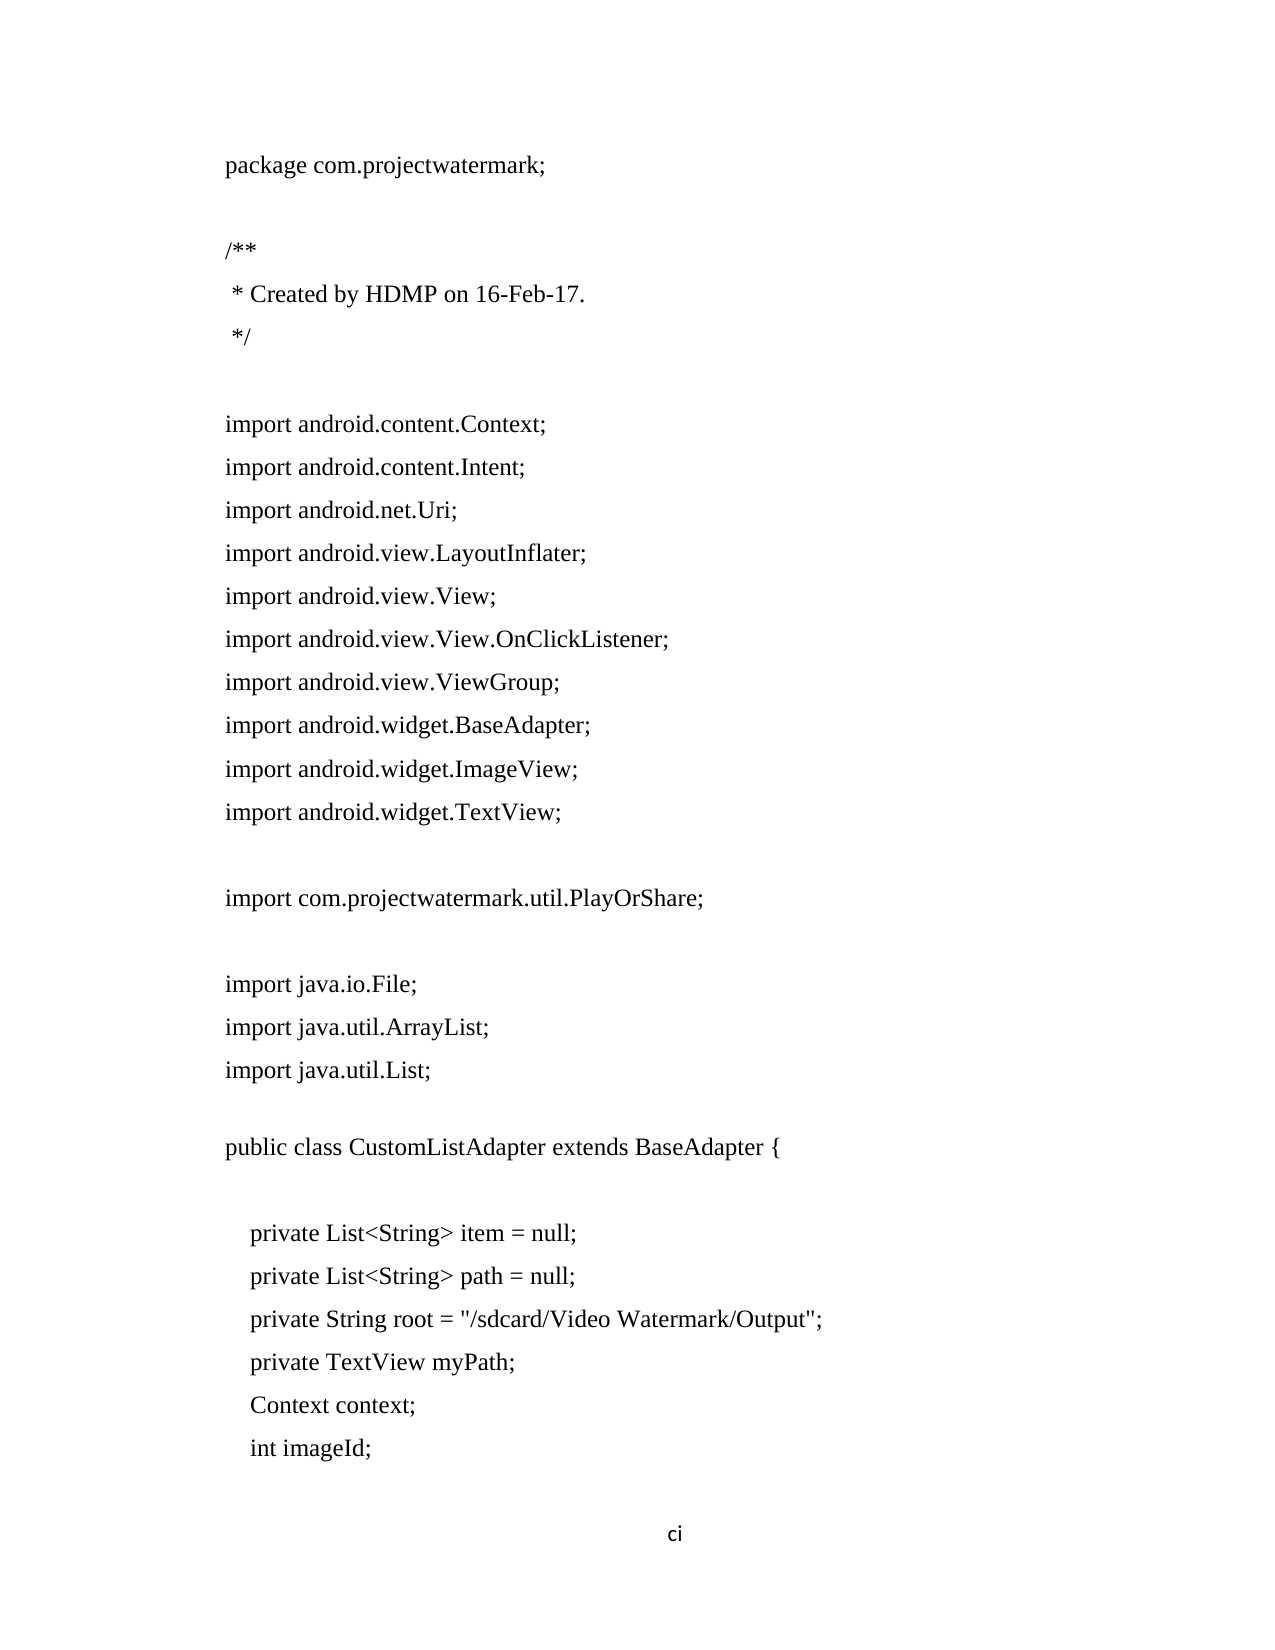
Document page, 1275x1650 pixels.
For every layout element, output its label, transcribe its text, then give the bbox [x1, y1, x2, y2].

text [225, 1132, 1125, 1462]
text package com.projectwatermark; /** * Created by HDMP on 16-Feb-17. */ import android.content.Context; import android.content.Intent; import android.net.Uri; import android.view.LayoutInflater; import android.view.View; import android.view.View.OnClickListener; import android.view.ViewGroup; import android.widget.BaseAdapter; import android.widget.ImageView; import android.widget.TextView; import com.projectwatermark.util.PlayOrShare; import java.io.File; import java.util.ArrayList; import java.util.List; [225, 150, 1125, 1120]
